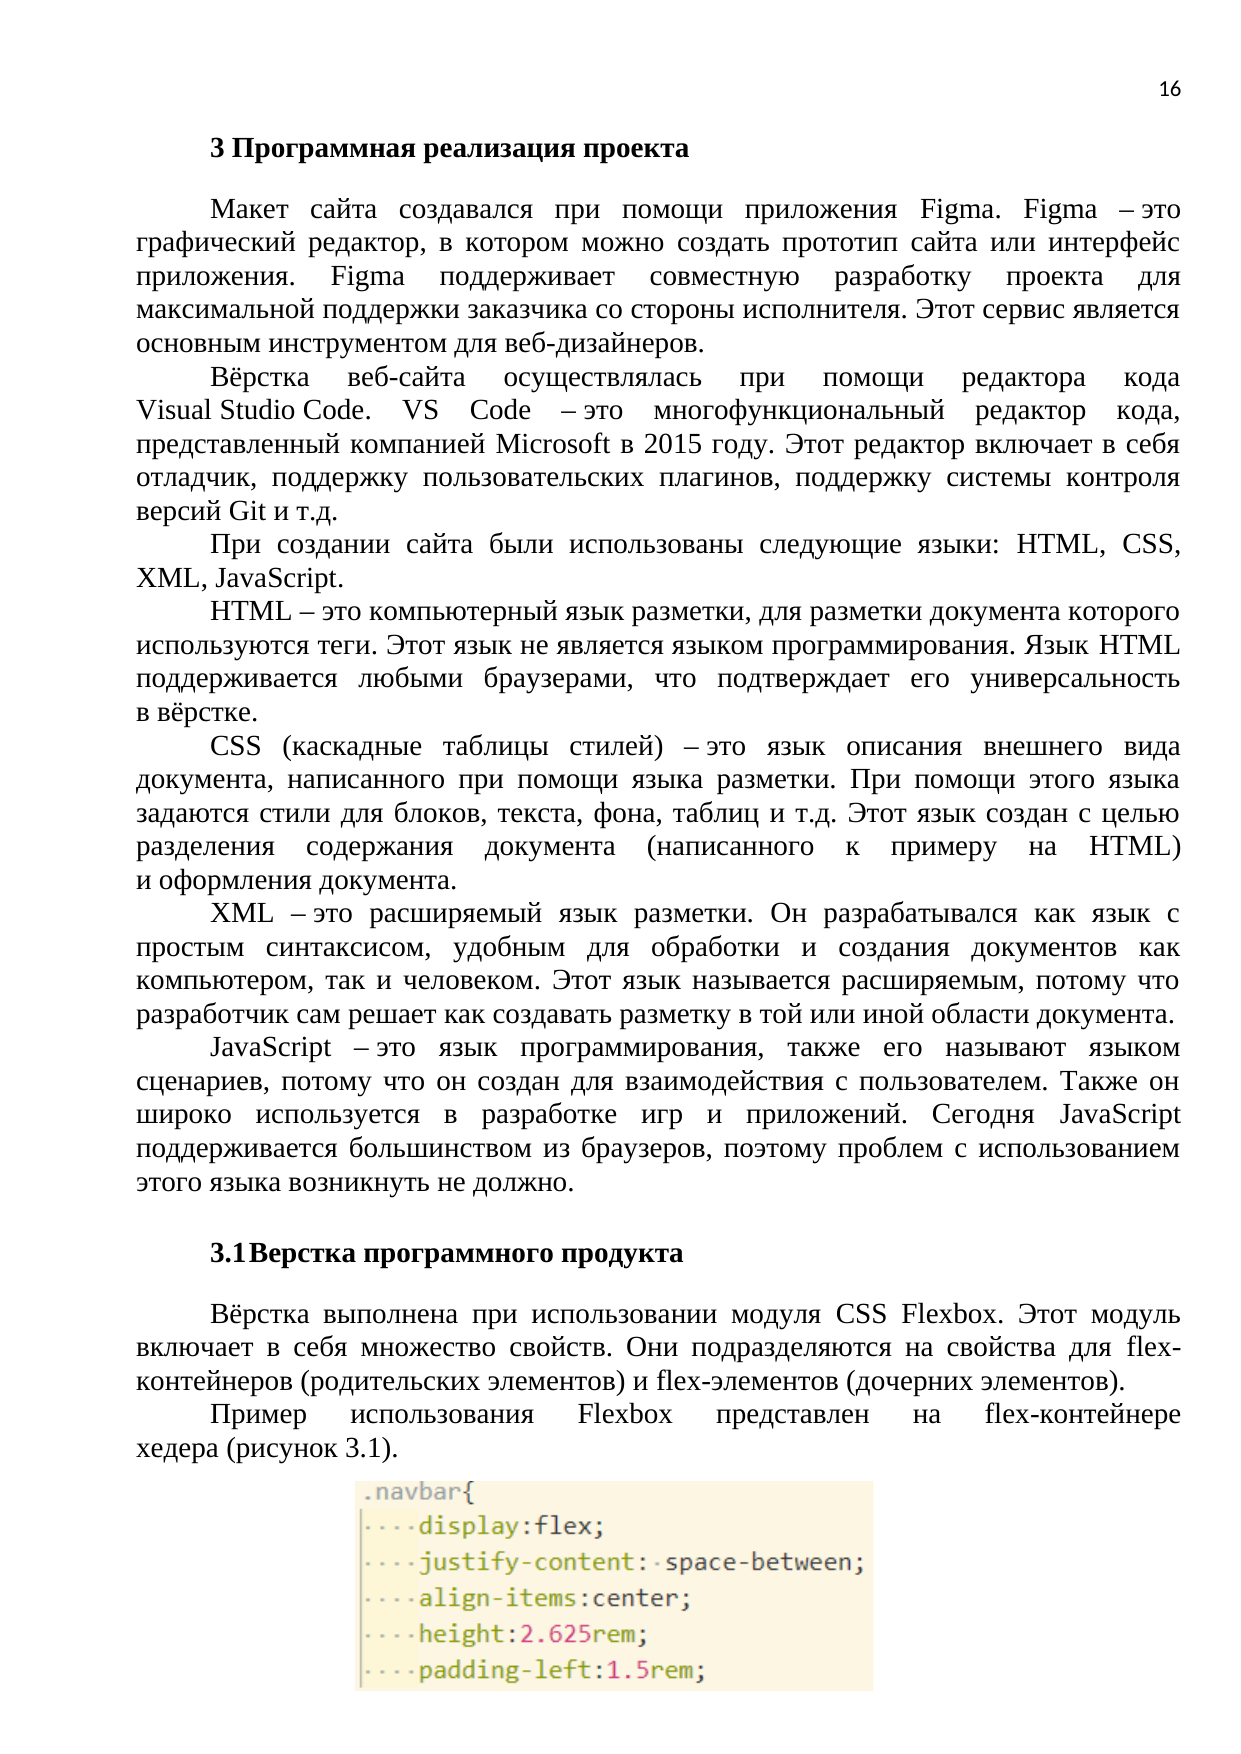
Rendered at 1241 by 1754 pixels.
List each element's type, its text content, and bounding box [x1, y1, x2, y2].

text Макет сайта создавался при помощи приложения Figma. Figma – это графический редактор, в котором можно создать прототип сайта или интерфейс приложения. Figma поддерживает совместную разработку проекта для максимальной поддержки заказчика со стороны исполнителя. Этот сервис является основным инструментом для веб-дизайнеров. [136, 191, 1181, 359]
picture [354, 1481, 874, 1691]
text При создании сайта были использованы следующие языки: HTML, CSS, XML, JavaScript. [136, 526, 1181, 593]
text Вёрстка выполнена при использовании модуля CSS Flexbox. Этот модуль включает в себя множество свойств. Они подразделяются на свойства для flex-контейнеров (родительских элементов) и flex-элементов (дочерних элементов). [136, 1296, 1181, 1397]
text CSS (каскадные таблицы стилей) – это язык описания внешнего вида документа, написанного при помощи языка разметки. При помощи этого языка задаются стили для блоков, текста, фона, таблиц и т.д. Этот язык создан с целью разделения содержания документа (написанного к примеру на HTML) и оформления документа. [136, 728, 1181, 895]
text Вёрстка веб-сайта осуществлялась при помощи редактора кода Visual Studio Code. VS Code – это многофункциональный редактор кода, представленный компанией Microsoft в 2015 году. Этот редактор включает в себя отладчик, поддержку пользовательских плагинов, поддержку системы контроля версий Git и т.д. [136, 359, 1181, 526]
text Пример использования Flexbox представлен на flex-контейнере хедера (рисунок 3.1). [136, 1397, 1181, 1464]
text XML – это расширяемый язык разметки. Он разрабатывался как язык с простым синтаксисом, удобным для обработки и создания документов как компьютером, так и человеком. Этот язык называется расширяемым, потому что разработчик сам решает как создавать разметку в той или иной области документа. [136, 895, 1181, 1029]
subtitle 3 Программная реализация проекта [136, 130, 1181, 163]
text HTML – это компьютерный язык разметки, для разметки документа которого используются теги. Этот язык не является языком программирования. Язык HTML поддерживается любыми браузерами, что подтверждает его универсальность в вёрстке. [136, 593, 1181, 728]
text JavaScript – это язык программирования, также его называют языком сценариев, потому что он создан для взаимодействия с пользователем. Также он широко используется в разработке игр и приложений. Сегодня JavaScript поддерживается большинством из браузеров, поэтому проблем с использованием этого языка возникнуть не должно. [136, 1029, 1181, 1197]
subtitle Верстка программного продукта [210, 1235, 1181, 1268]
